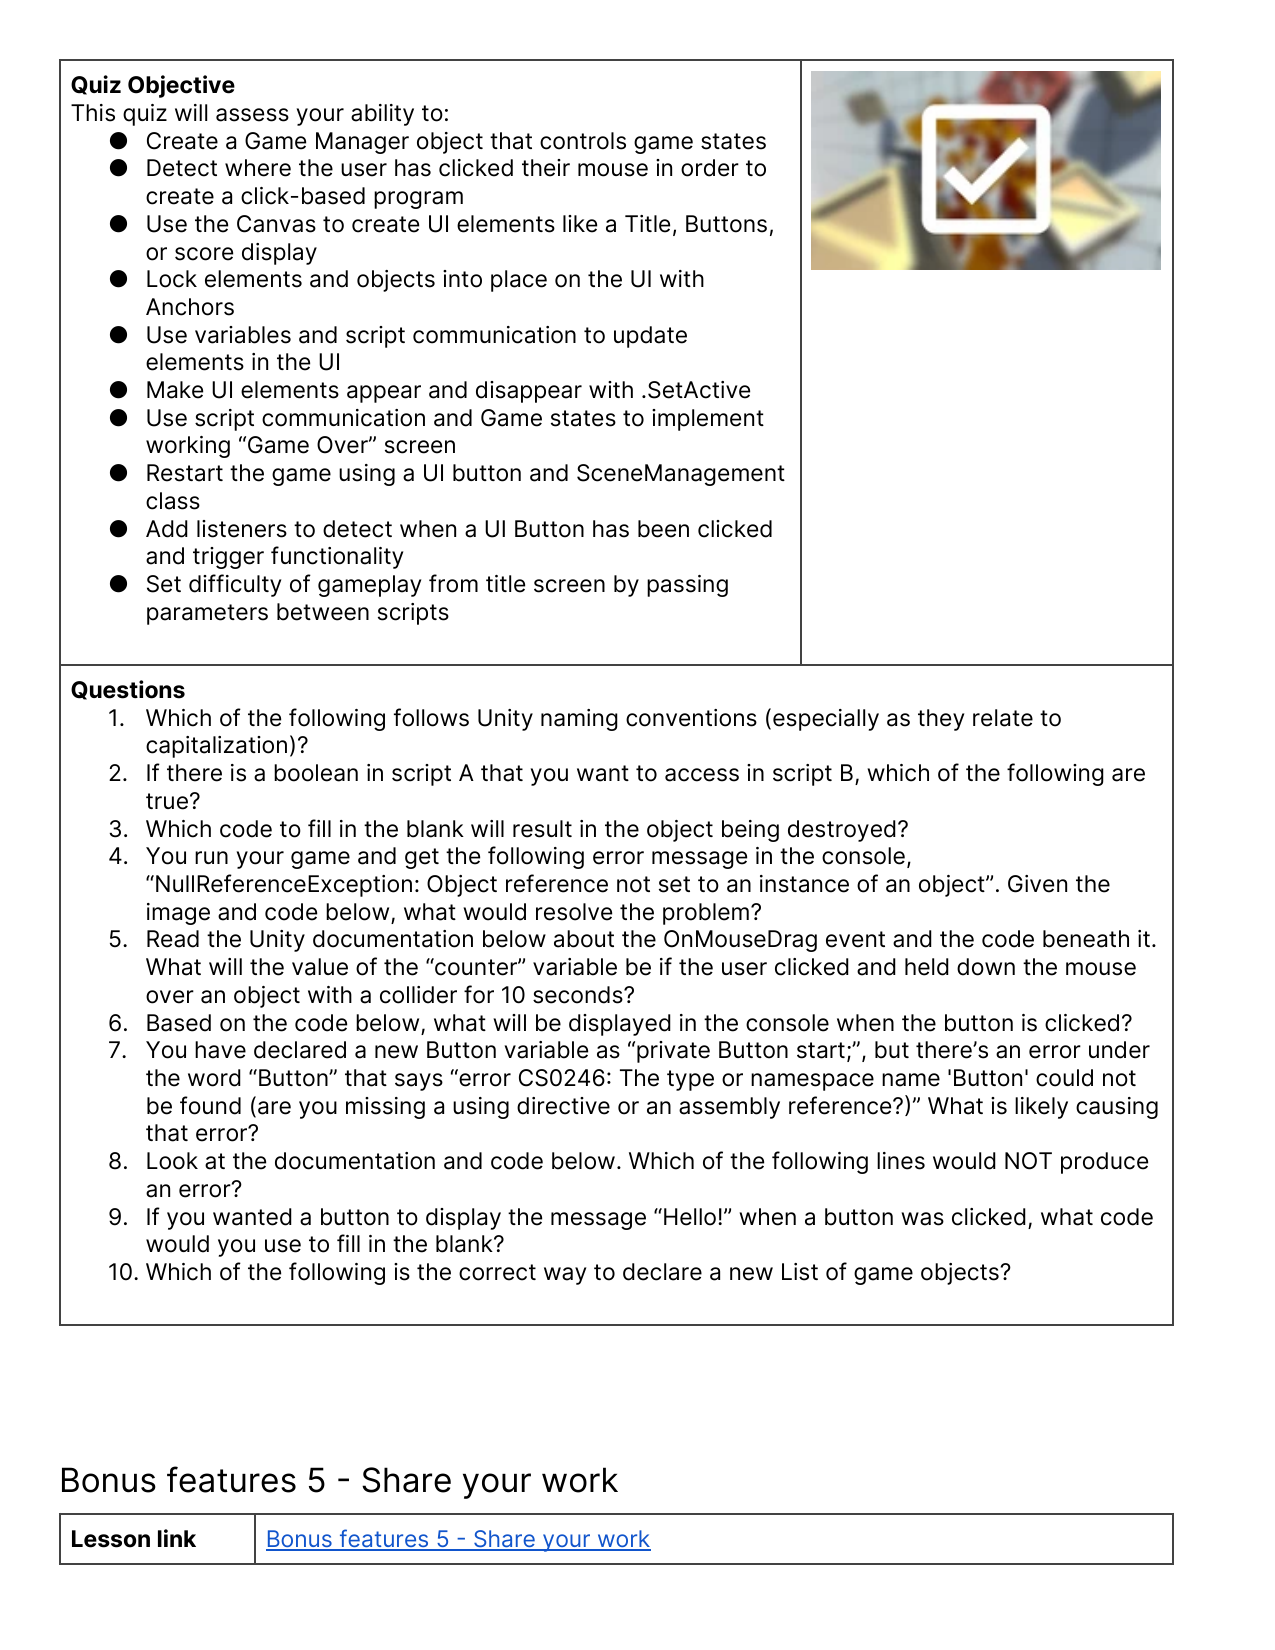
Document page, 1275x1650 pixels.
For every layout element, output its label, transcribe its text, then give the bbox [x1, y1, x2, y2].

table_cell Quiz Objective This quiz will assess your ability to: Create a Game Manager object that controls game states Detect where the user has clicked their mouse in order to create a click-based program Use the Canvas to create UI elements like a Title, Buttons, or score display Lock elements and objects into place on the UI with Anchors Use variables and script communication to update elements in the UI Make UI elements appear and disappear with .SetActive Use script communication and Game states to implement working “Game Over” screen Restart the game using a UI button and SceneManagement class Add listeners to detect when a UI Button has been clicked and trigger functionality Set difficulty of gameplay from title screen by passing parameters between scripts [61, 61, 800, 664]
picture [811, 71, 1161, 270]
table_header Bonus features 5 - Share your work [256, 1515, 1172, 1563]
table_cell [802, 61, 1172, 664]
table_cell Questions Which of the following follows Unity naming conventions (especially as they relate to capitalization)? If there is a boolean in script A that you want to access in script B, which of the following are true? Which code to fill in the blank will result in the object being destroyed? You run your game and get the following error message in the console, “NullReferenceException: Object reference not set to an instance of an object”. Given the image and code below, what would resolve the problem? Read the Unity documentation below about the OnMouseDrag event and the code beneath it. What will the value of the “counter” variable be if the user clicked and held down the mouse over an object with a collider for 10 seconds? Based on the code below, what will be displayed in the console when the button is clicked? You have declared a new Button variable as “private Button start;”, but there’s an error under the word “Button” that says “error CS0246: The type or namespace name 'Button' could not be found (are you missing a using directive or an assembly reference?)” What is likely causing that error? Look at the documentation and code below. Which of the following lines would NOT produce an error? If you wanted a button to display the message “Hello!” when a button was clicked, what code would you use to fill in the blank? Which of the following is the correct way to declare a new List of game objects? [61, 666, 1172, 1324]
table_header Lesson link [61, 1515, 254, 1563]
subtitle Bonus features 5 - Share your work [59, 1460, 819, 1500]
